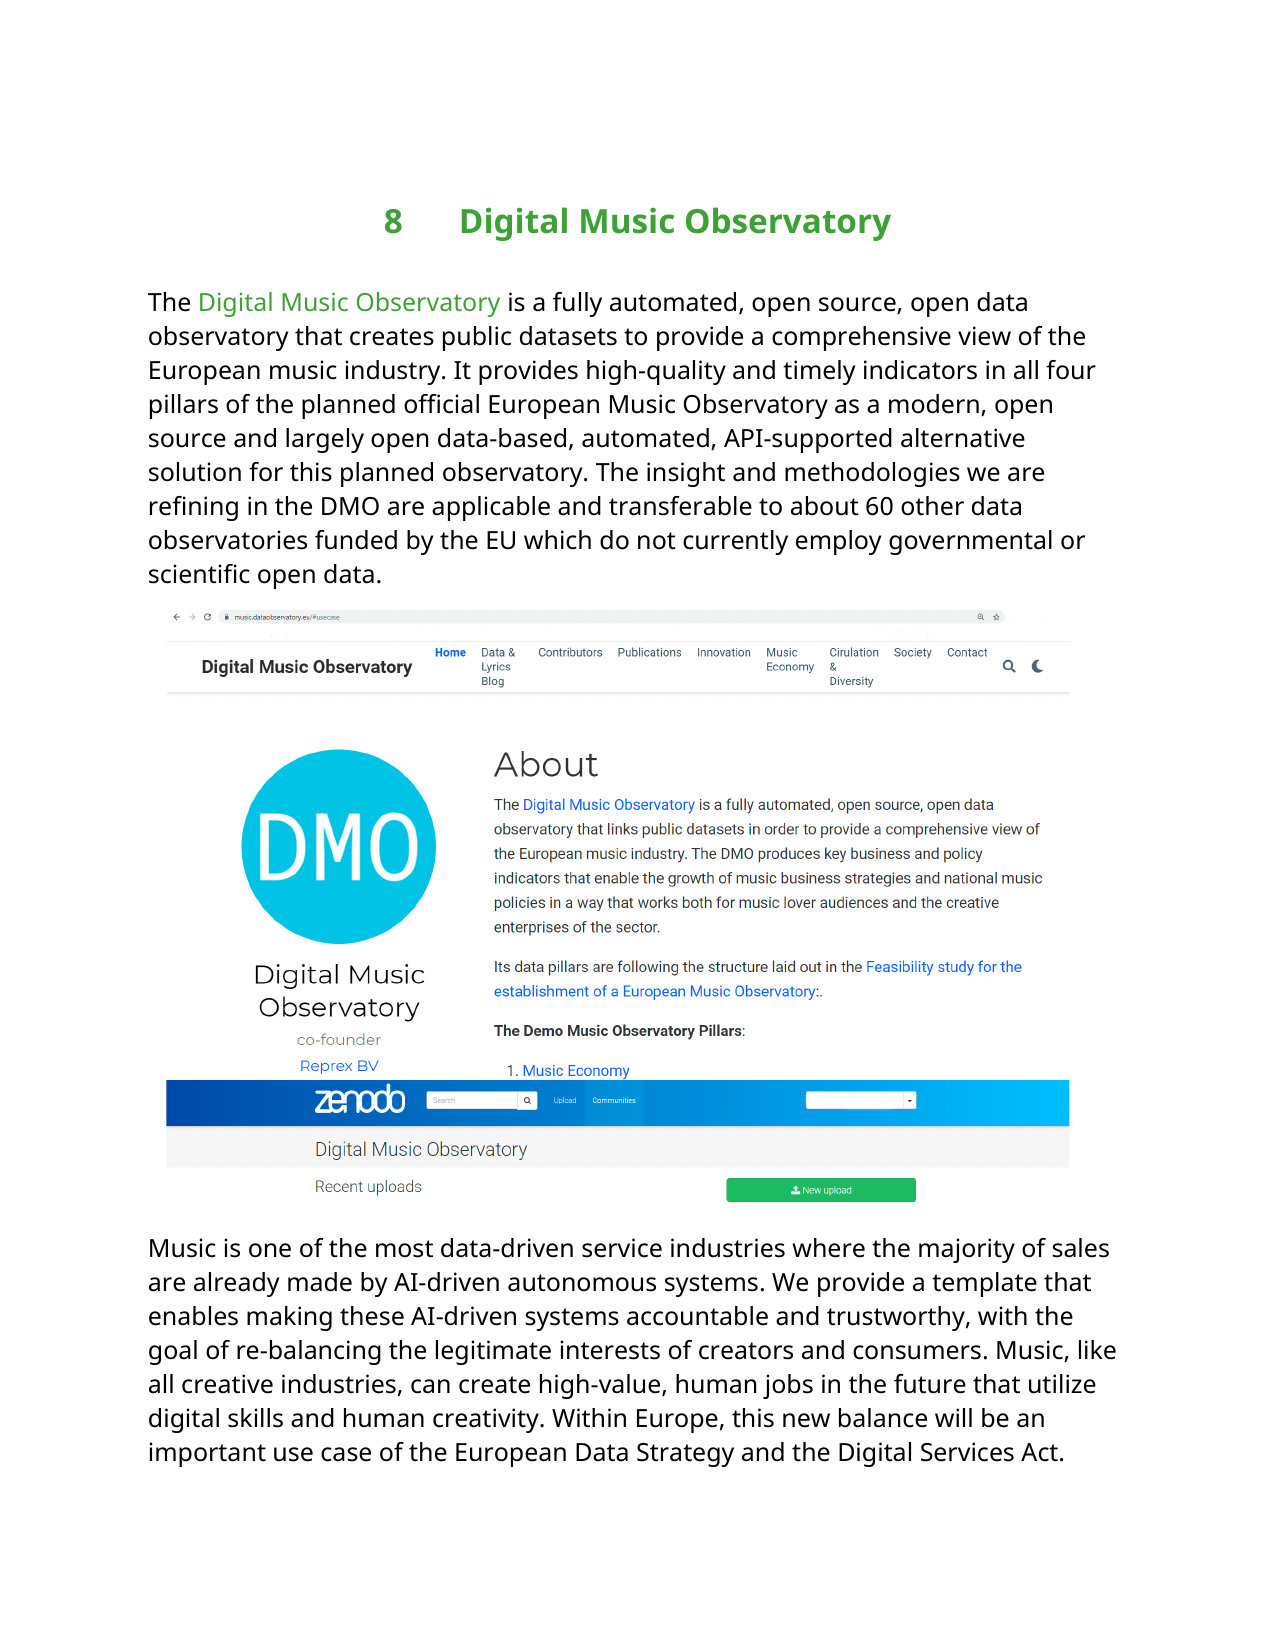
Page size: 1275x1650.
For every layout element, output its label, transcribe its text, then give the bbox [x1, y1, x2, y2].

text The Digital Music Observatory is a fully automated, open source, open data observatory that creates public datasets to provide a comprehensive view of the European music industry. It provides high-quality and timely indicators in all four pillars of the planned official European Music Observatory as a modern, open source and largely open data-based, automated, API-supported alternative solution for this planned observatory. The insight and methodologies we are refining in the DMO are applicable and transferable to about 60 other data observatories funded by the EU which do not currently employ governmental or scientific open data. [148, 284, 1127, 591]
text Music is one of the most data-driven service industries where the majority of sales are already made by AI-driven autonomous systems. We provide a template that enables making these AI-driven systems accountable and trustworthy, with the goal of re-balancing the legitimate interests of creators and consumers. Music, like all creative industries, can create high-value, human jobs in the future that utilize digital skills and human creativity. Within Europe, this new balance will be an important use case of the European Data Strategy and the Digital Services Act. [148, 1230, 1127, 1469]
picture [806, 1092, 916, 1109]
picture [166, 609, 1070, 1212]
subtitle 8 Digital Music Observatory [148, 198, 1127, 243]
